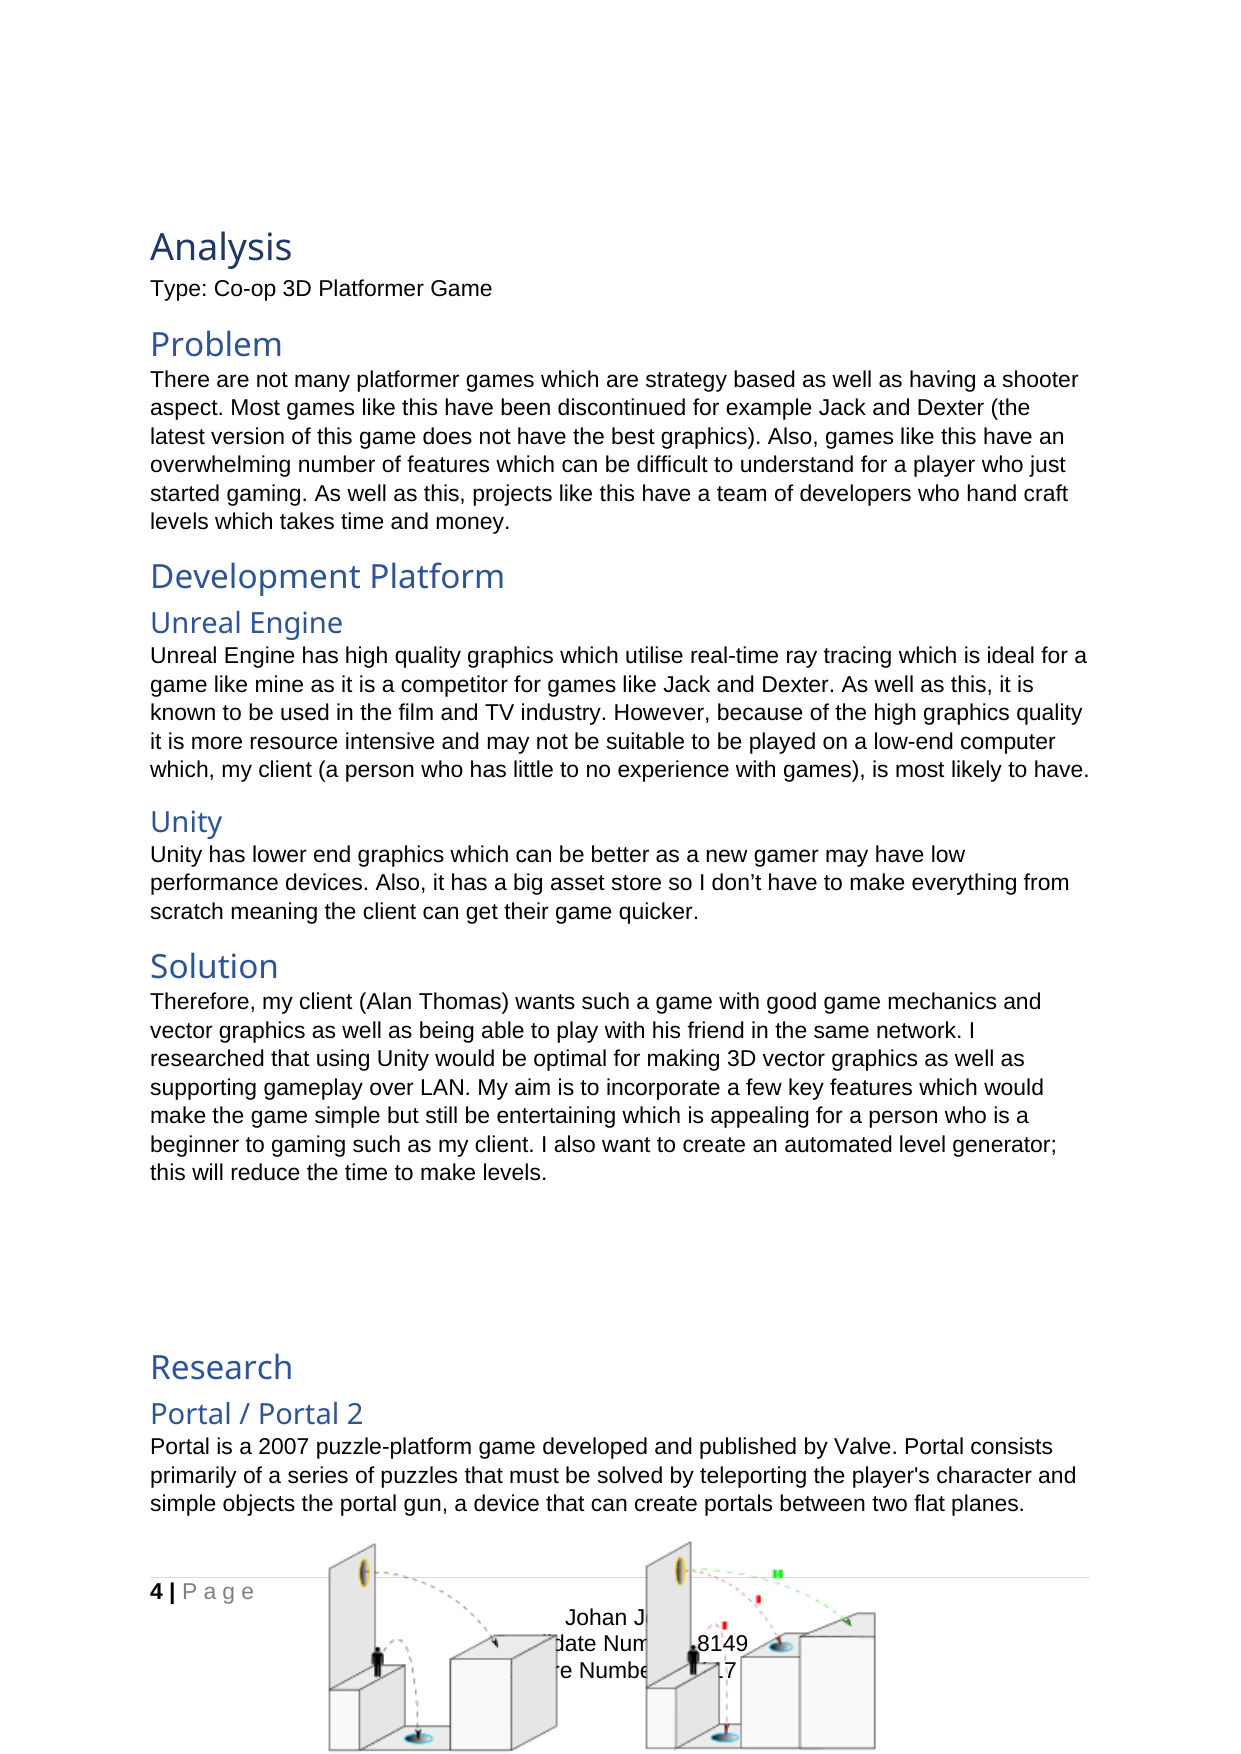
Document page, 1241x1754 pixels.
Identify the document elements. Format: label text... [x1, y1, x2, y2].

text Unity has lower end graphics which can be better as a new gamer may have low performance devices. Also, it has a big asset store so I don’t have to make everything from scratch meaning the client can get their game quicker. [150, 841, 1090, 924]
text Type: Co-op 3D Platformer Game [150, 275, 1090, 302]
subtitle Unreal Engine [150, 603, 1090, 642]
picture [643, 1539, 879, 1752]
text Unreal Engine has high quality graphics which utilise real-time ray tracing which is ideal for a game like mine as it is a competitor for games like Jack and Dexter. As well as this, it is known to be used in the film and TV industry. However, because of the high graphics quality it is more resource intensive and may not be suitable to be played on a low-end computer which, my client (a person who has little to no experience with games), is most likely to have. [150, 642, 1090, 782]
text Therefore, my client (Alan Thomas) wants such a game with good game mechanics and vector graphics as well as being able to play with his friend in the same network. I researched that using Unity would be optimal for making 3D vector graphics as well as supporting gameplay over LAN. My aim is to incorporate a few key features which would make the game simple but still be entertaining which is appealing for a person who is a beginner to gaming such as my client. I also want to create an automated level generator; this will reduce the time to make levels. [150, 988, 1090, 1185]
subtitle Research [150, 1344, 1090, 1389]
subtitle Unity [150, 801, 1090, 841]
subtitle Solution [150, 943, 1090, 988]
subtitle Analysis [150, 220, 1090, 271]
text There are not many platformer games which are strategy based as well as having a shooter aspect. Most games like this have been discontinued for example Jack and Dexter (the latest version of this game does not have the best graphics). Also, games like this have an overwhelming number of features which can be difficult to understand for a player who just started gaming. As well as this, projects like this have a team of developers who hand craft levels which takes time and money. [150, 366, 1090, 534]
text Portal is a 2007 puzzle-platform game developed and published by Valve. Portal consists primarily of a series of puzzles that must be solved by teleporting the player's character and simple objects the portal gun, a device that can create portals between two flat planes. [150, 1433, 1090, 1516]
subtitle Development Platform [150, 553, 1090, 598]
picture [326, 1541, 561, 1754]
subtitle Portal / Portal 2 [150, 1393, 1090, 1433]
subtitle Problem [150, 320, 1090, 366]
